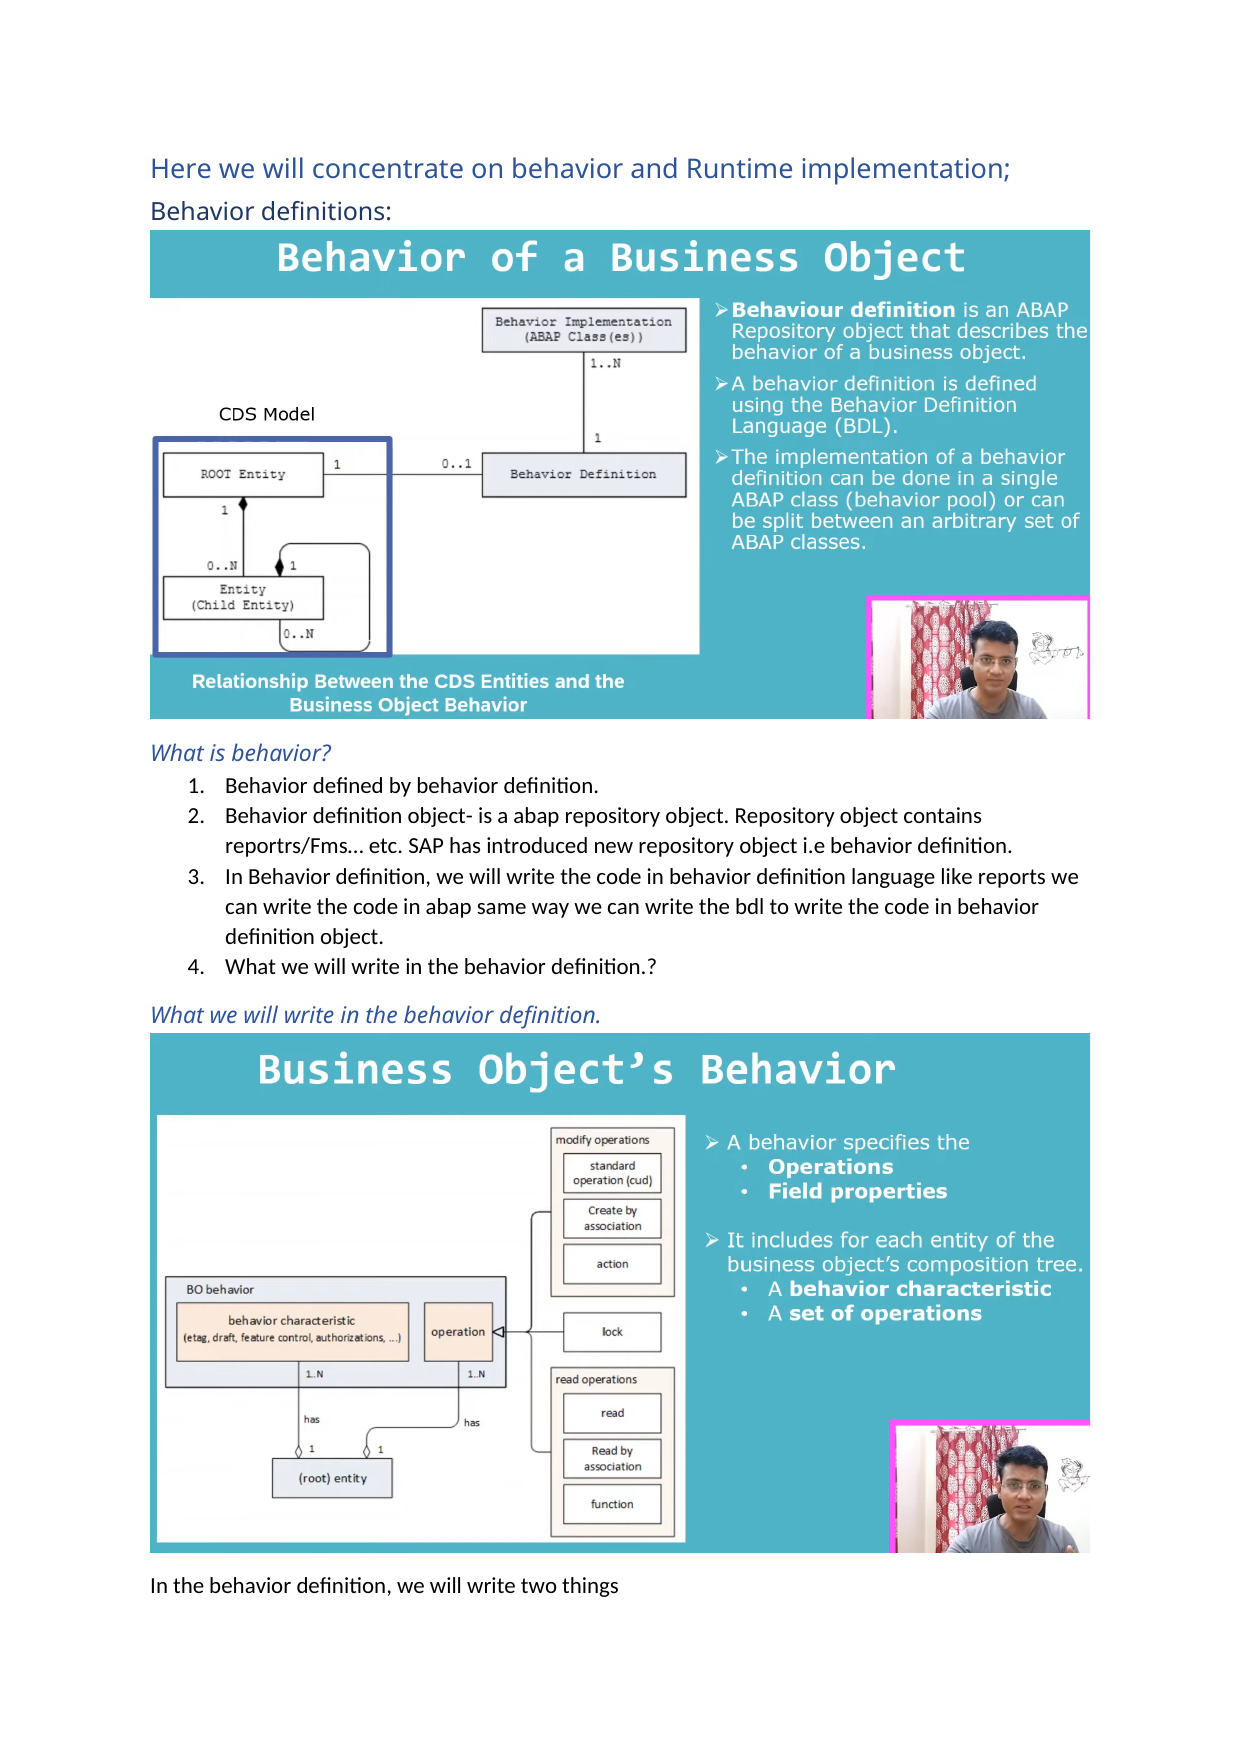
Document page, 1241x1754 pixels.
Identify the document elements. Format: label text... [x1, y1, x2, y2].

picture [150, 230, 1091, 719]
subtitle Here we will concentrate on behavior and Runtime implementation; [150, 150, 1090, 187]
text In the behavior definition, we will write two things [150, 1571, 1090, 1599]
subtitle What is behavior? [150, 737, 1090, 769]
list Behavior defined by behavior definition. [187, 771, 1090, 799]
subtitle What we will write in the behavior definition. [150, 999, 1090, 1031]
list Behavior definition object- is a abap repository object. Repository object contains reportrs/Fms… etc. SAP has introduced new repository object i.e behavior definition. [187, 801, 1090, 859]
list In Behavior definition, we will write the code in behavior definition language like reports we can write the code in abap same way we can write the bdl to write the code in behavior definition object. [187, 862, 1090, 950]
list What we will write in the behavior definition.? [187, 952, 1090, 980]
subtitle Behavior definitions: [150, 194, 1090, 228]
picture [150, 1033, 1091, 1553]
